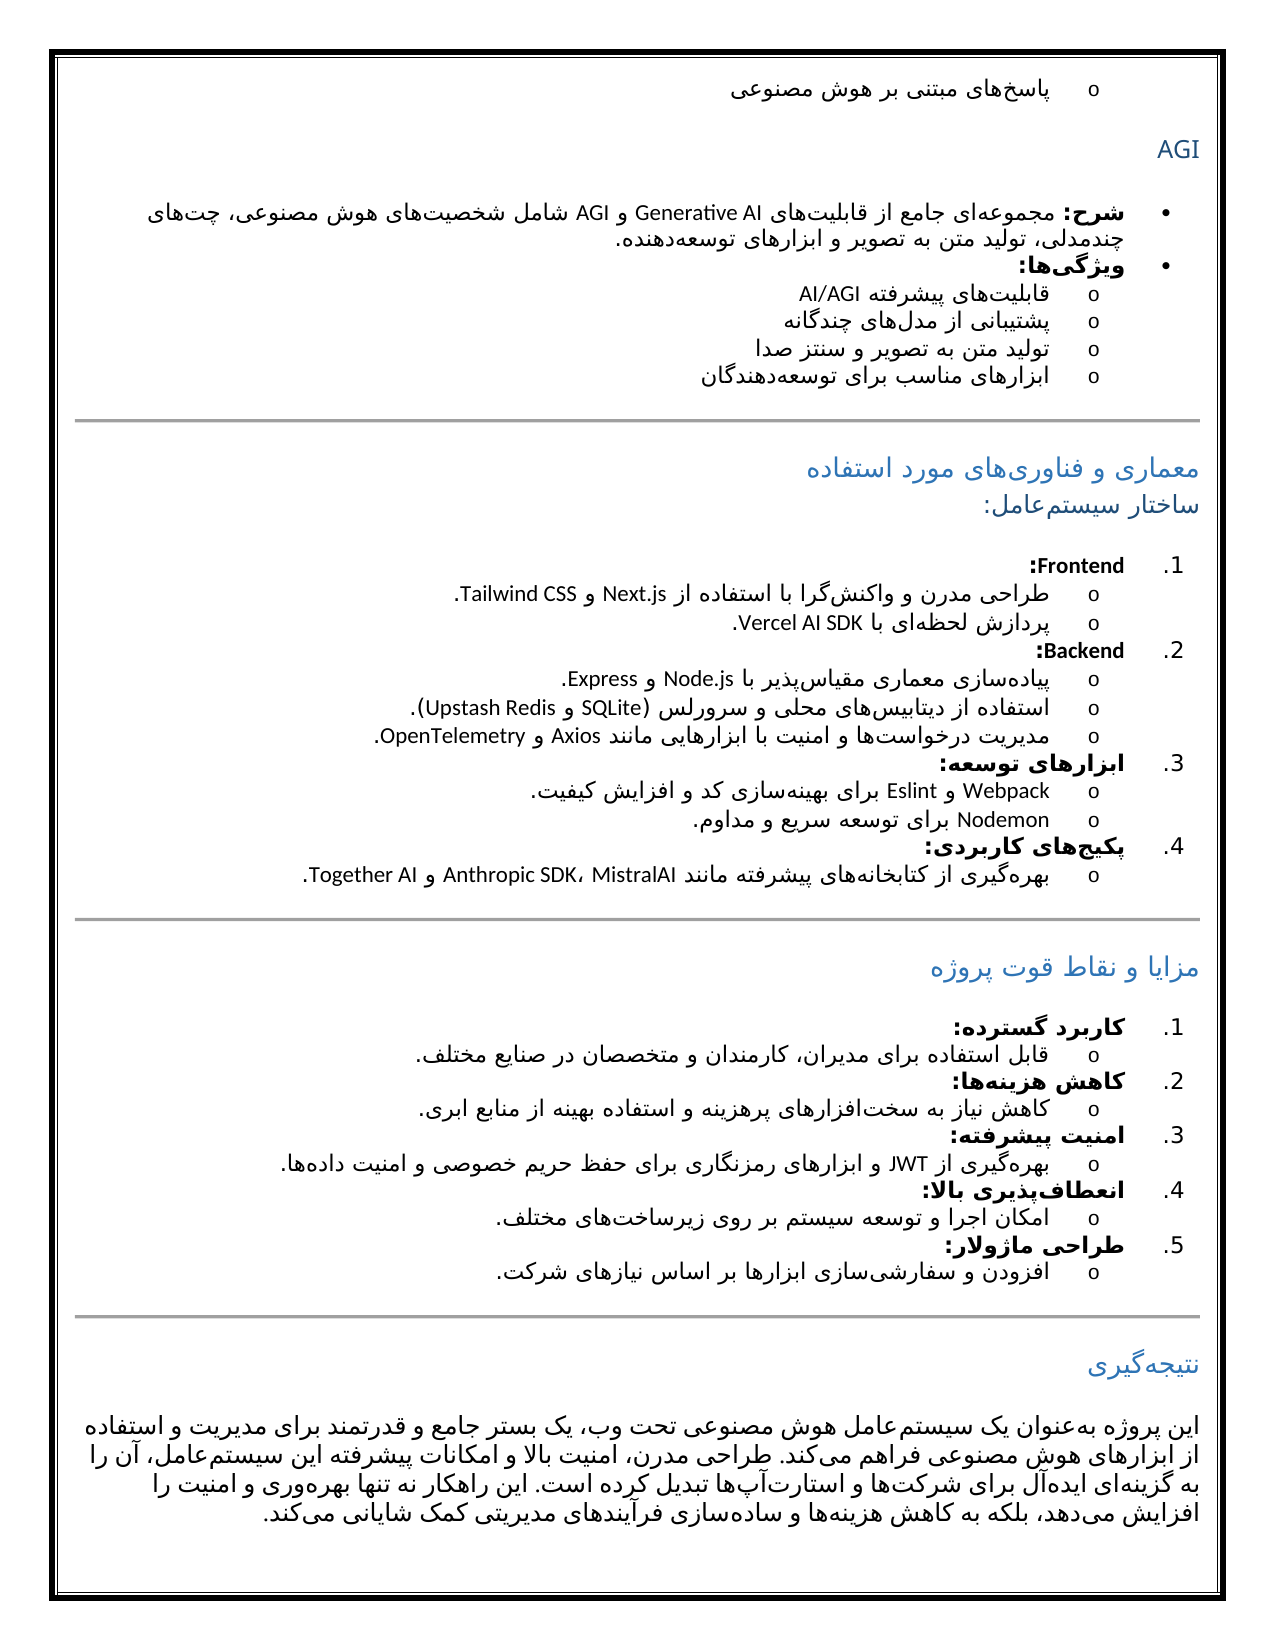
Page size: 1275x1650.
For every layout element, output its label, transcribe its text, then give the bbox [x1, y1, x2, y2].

list افزودن و سفارشی‌سازی ابزارها بر اساس نیازهای شرکت. [75, 1258, 1087, 1286]
list Nodemon برای توسعه سریع و مداوم. [75, 805, 1087, 833]
list طراحی مدرن و واکنش‌گرا با استفاده از Next.js و Tailwind CSS. [75, 579, 1087, 608]
subtitle AGI [75, 132, 1200, 166]
list پاسخ‌های مبتنی بر هوش مصنوعی [75, 75, 1087, 102]
list بهره‌گیری از کتابخانه‌های پیشرفته مانند Anthropic SDK، MistralAI و Together AI. [75, 860, 1087, 889]
list امنیت پیشرفته: [75, 1122, 1162, 1149]
list کاهش هزینه‌ها: [75, 1068, 1162, 1095]
list قابلیت‌های پیشرفته AI/AGI [75, 279, 1087, 307]
list ابزارهای توسعه: [75, 750, 1162, 776]
subtitle مزایا و نقاط قوت پروژه [75, 951, 1200, 982]
list Backend: [75, 636, 1162, 664]
subtitle نتیجه‌گیری [75, 1348, 1200, 1380]
list شرح: مجموعه‌ای جامع از قابلیت‌های Generative AI و AGI شامل شخصیت‌های هوش مصنوعی، چت‌های چندمدلی، تولید متن به تصویر و ابزارهای توسعه‌دهنده. [75, 198, 1162, 252]
list ابزارهای مناسب برای توسعه‌دهندگان [75, 362, 1087, 390]
list پکیج‌های کاربردی: [75, 833, 1162, 860]
list Webpack و Eslint برای بهینه‌سازی کد و افزایش کیفیت. [75, 776, 1087, 805]
list امکان اجرا و توسعه سیستم بر روی زیرساخت‌های مختلف. [75, 1204, 1087, 1232]
list بهره‌گیری از JWT و ابزارهای رمزنگاری برای حفظ حریم خصوصی و امنیت داده‌ها. [75, 1149, 1087, 1178]
list پشتیبانی از مدل‌های چندگانه [75, 307, 1087, 335]
list کاهش نیاز به سخت‌افزارهای پرهزینه و استفاده بهینه از منابع ابری. [75, 1095, 1087, 1122]
list مدیریت درخواست‌ها و امنیت با ابزارهایی مانند Axios و OpenTelemetry. [75, 721, 1087, 750]
text این پروژه به‌عنوان یک سیستم‌عامل هوش مصنوعی تحت وب، یک بستر جامع و قدرتمند برای مدیریت و استفاده از ابزارهای هوش مصنوعی فراهم می‌کند. طراحی مدرن، امنیت بالا و امکانات پیشرفته این سیستم‌عامل، آن را به گزینه‌ای ایده‌آل برای شرکت‌ها و استارت‌آپ‌ها تبدیل کرده است. این راهکار نه تنها بهره‌وری و امنیت را افزایش می‌دهد، بلکه به کاهش هزینه‌ها و ساده‌سازی فرآیندهای مدیریتی کمک شایانی می‌کند. [75, 1411, 1200, 1526]
list Frontend: [75, 551, 1162, 579]
list طراحی ماژولار: [75, 1232, 1162, 1258]
list تولید متن به تصویر و سنتز صدا [75, 335, 1087, 362]
list قابل استفاده برای مدیران، کارمندان و متخصصان در صنایع مختلف. [75, 1041, 1087, 1068]
subtitle ساختار سیستم‌عامل: [75, 490, 1200, 519]
list پردازش لحظه‌ای با Vercel AI SDK. [75, 608, 1087, 636]
list انعطاف‌پذیری بالا: [75, 1178, 1162, 1204]
subtitle معماری و فناوری‌های مورد استفاده [75, 452, 1200, 484]
list ویژگی‌ها: [75, 252, 1162, 279]
list پیاده‌سازی معماری مقیاس‌پذیر با Node.js و Express. [75, 664, 1087, 693]
list کاربرد گسترده: [75, 1014, 1162, 1041]
list استفاده از دیتابیس‌های محلی و سرورلس (SQLite و Upstash Redis). [75, 693, 1087, 721]
